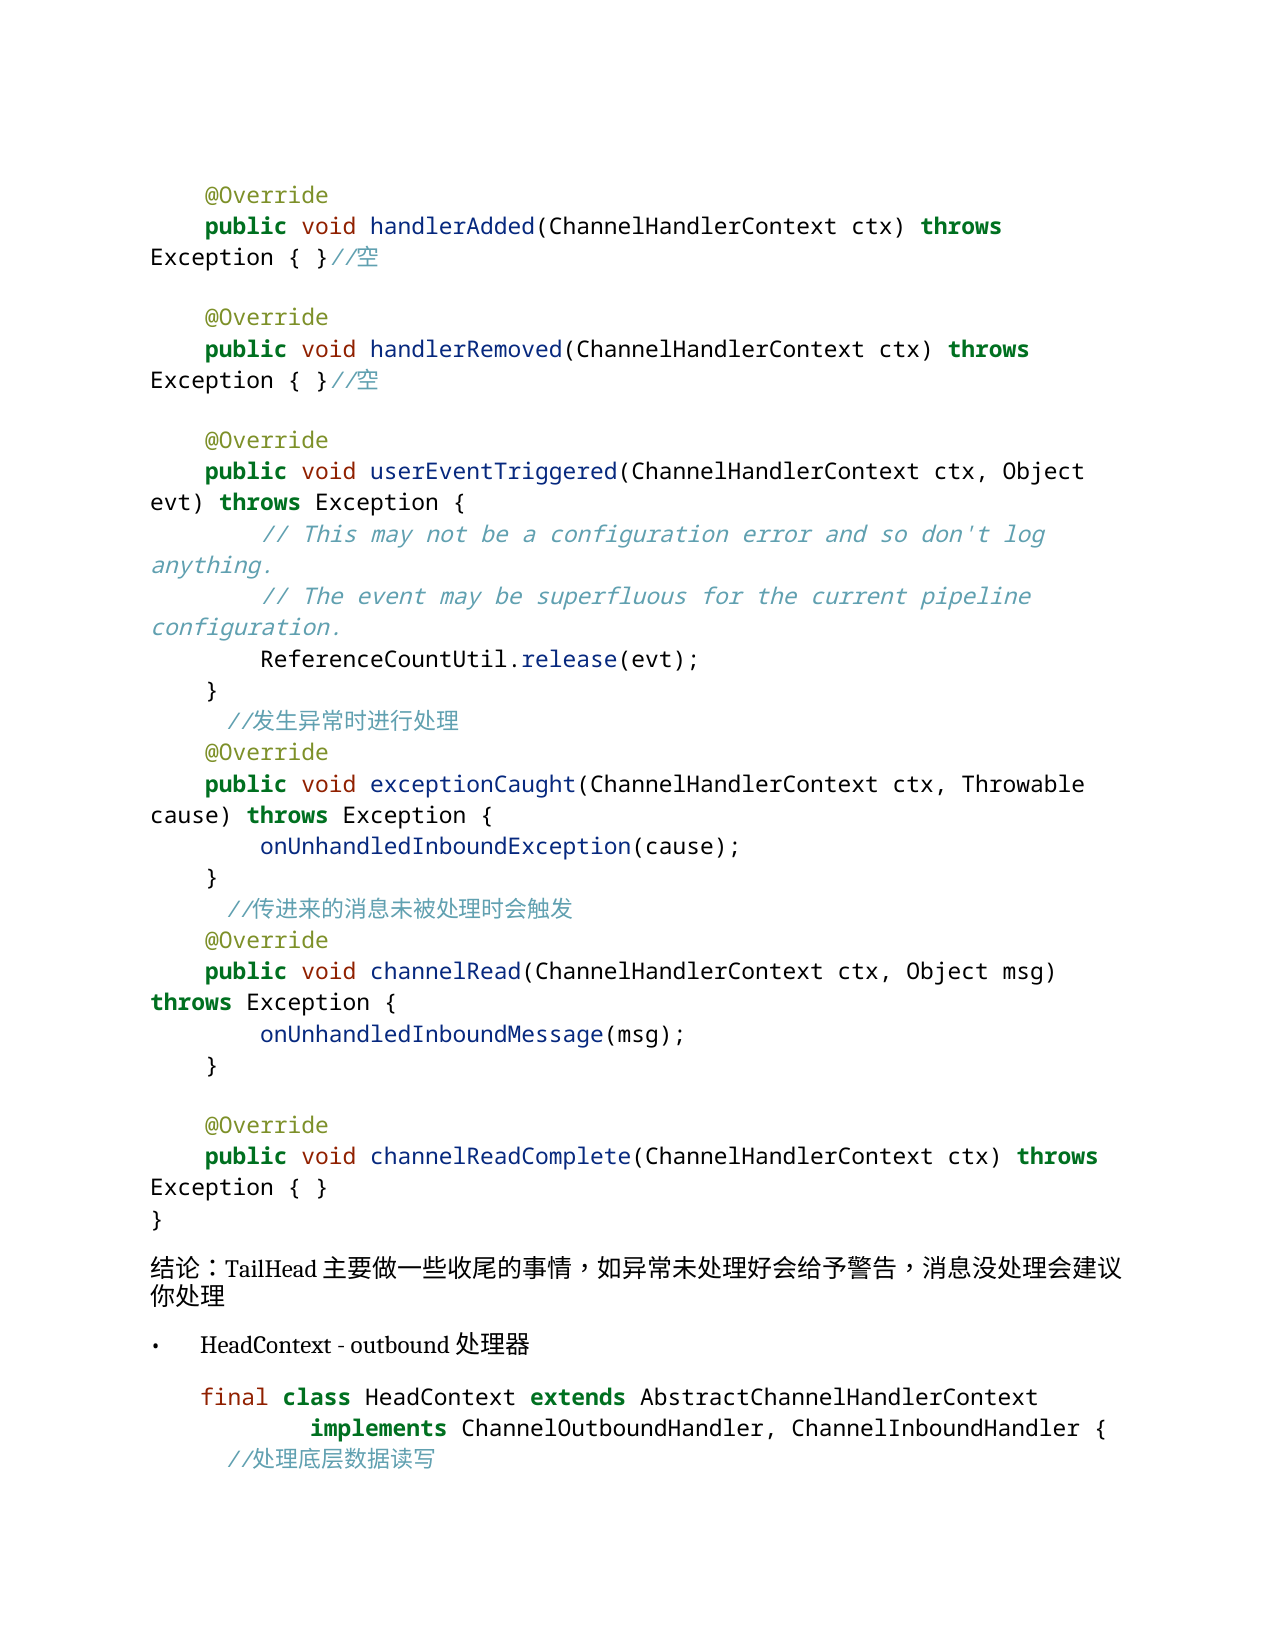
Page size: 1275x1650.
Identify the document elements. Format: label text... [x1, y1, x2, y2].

text 结论：TailHead主要做一些收尾的事情，如异常未处理好会给予警告，消息没处理会建议你处理 [150, 1254, 1125, 1312]
list HeadContext - outbound处理器 [150, 1331, 1125, 1359]
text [150, 150, 1125, 1234]
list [150, 1380, 1125, 1474]
